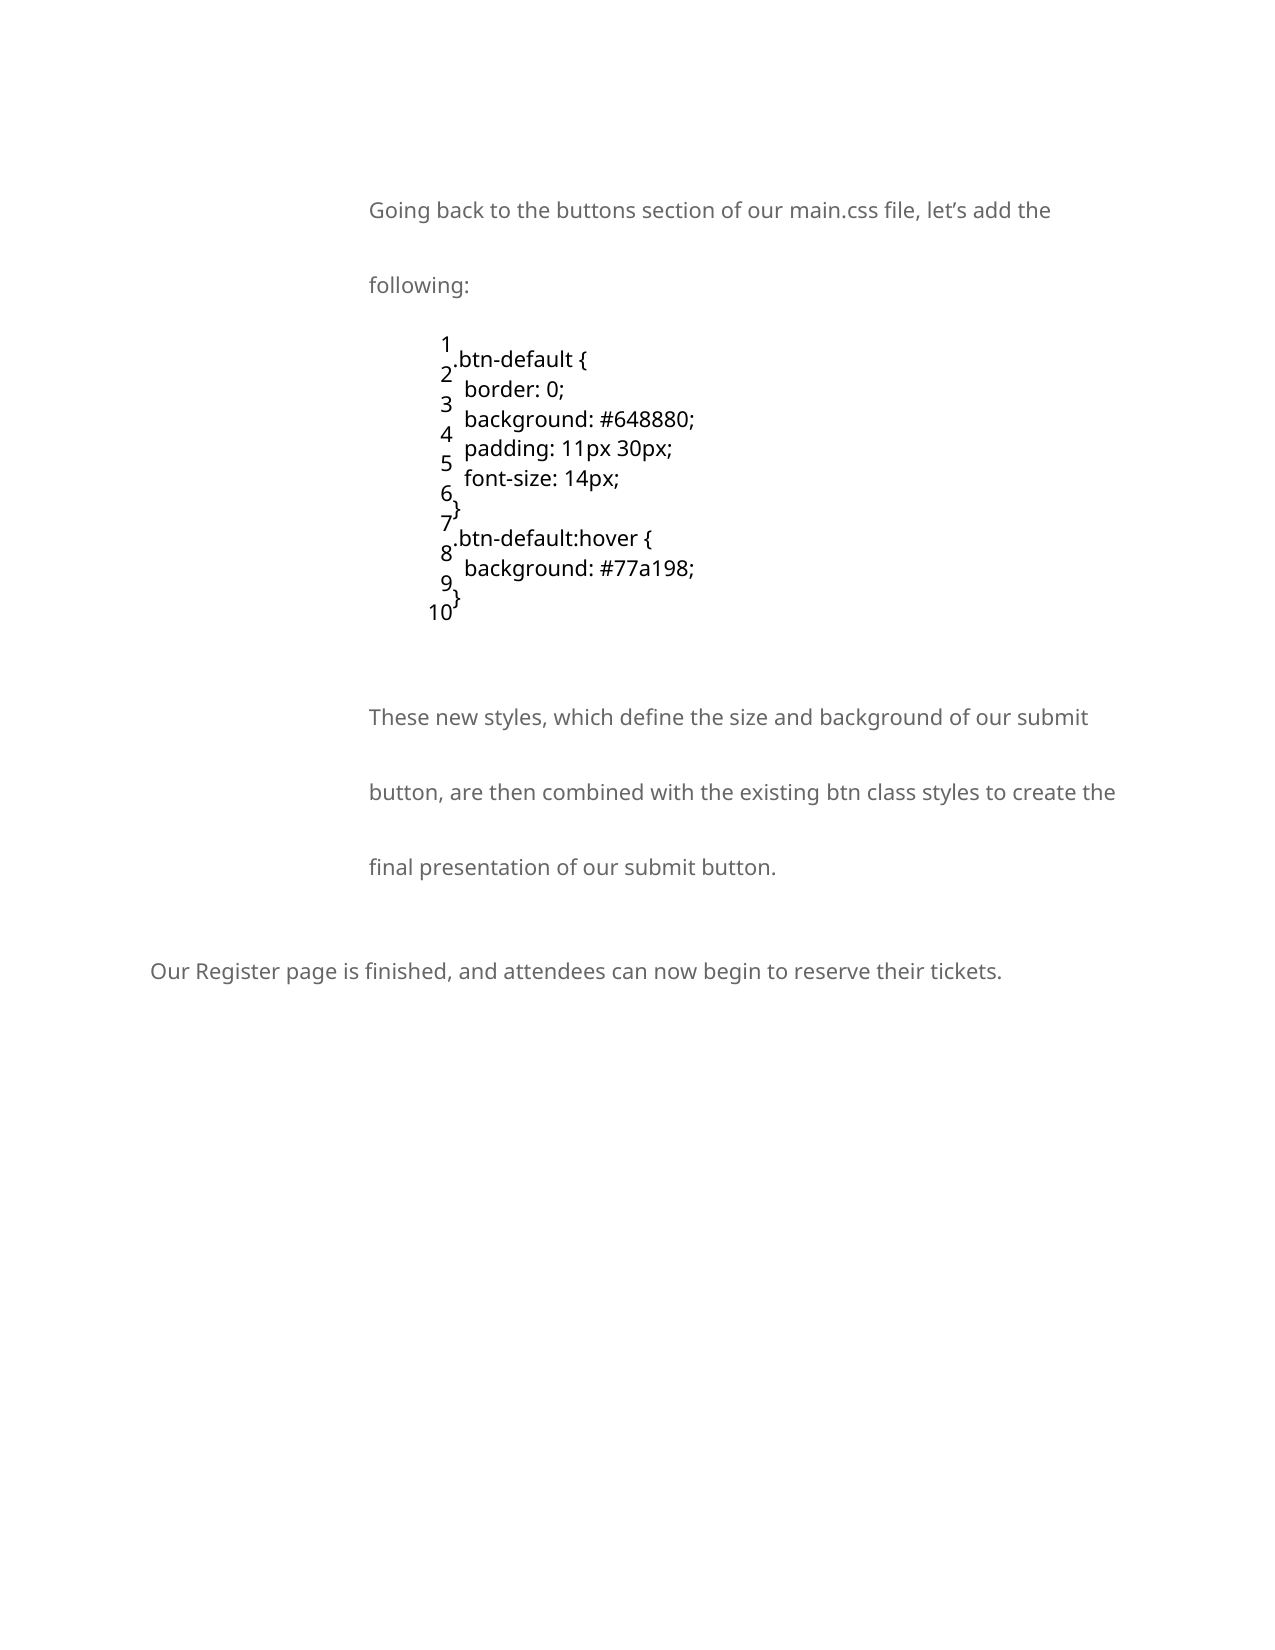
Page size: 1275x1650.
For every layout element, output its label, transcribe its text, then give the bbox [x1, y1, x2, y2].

table_header .btn-default { border: 0; background: #648880; padding: 11px 30px; font-size: 14px; } .btn-default:hover { background: #77a198; } [453, 329, 1275, 627]
text Going back to the buttons section of our main.css file, let’s add the following: [369, 150, 1125, 300]
text Our Register page is finished, and attendees can now begin to reserve their tickets. [150, 910, 1125, 985]
text These new styles, which define the size and background of our submit button, are then combined with the existing btn class styles to create the final presentation of our submit button. [369, 656, 1125, 881]
table_header 1 2 3 4 5 6 7 8 9 10 [367, 329, 452, 627]
